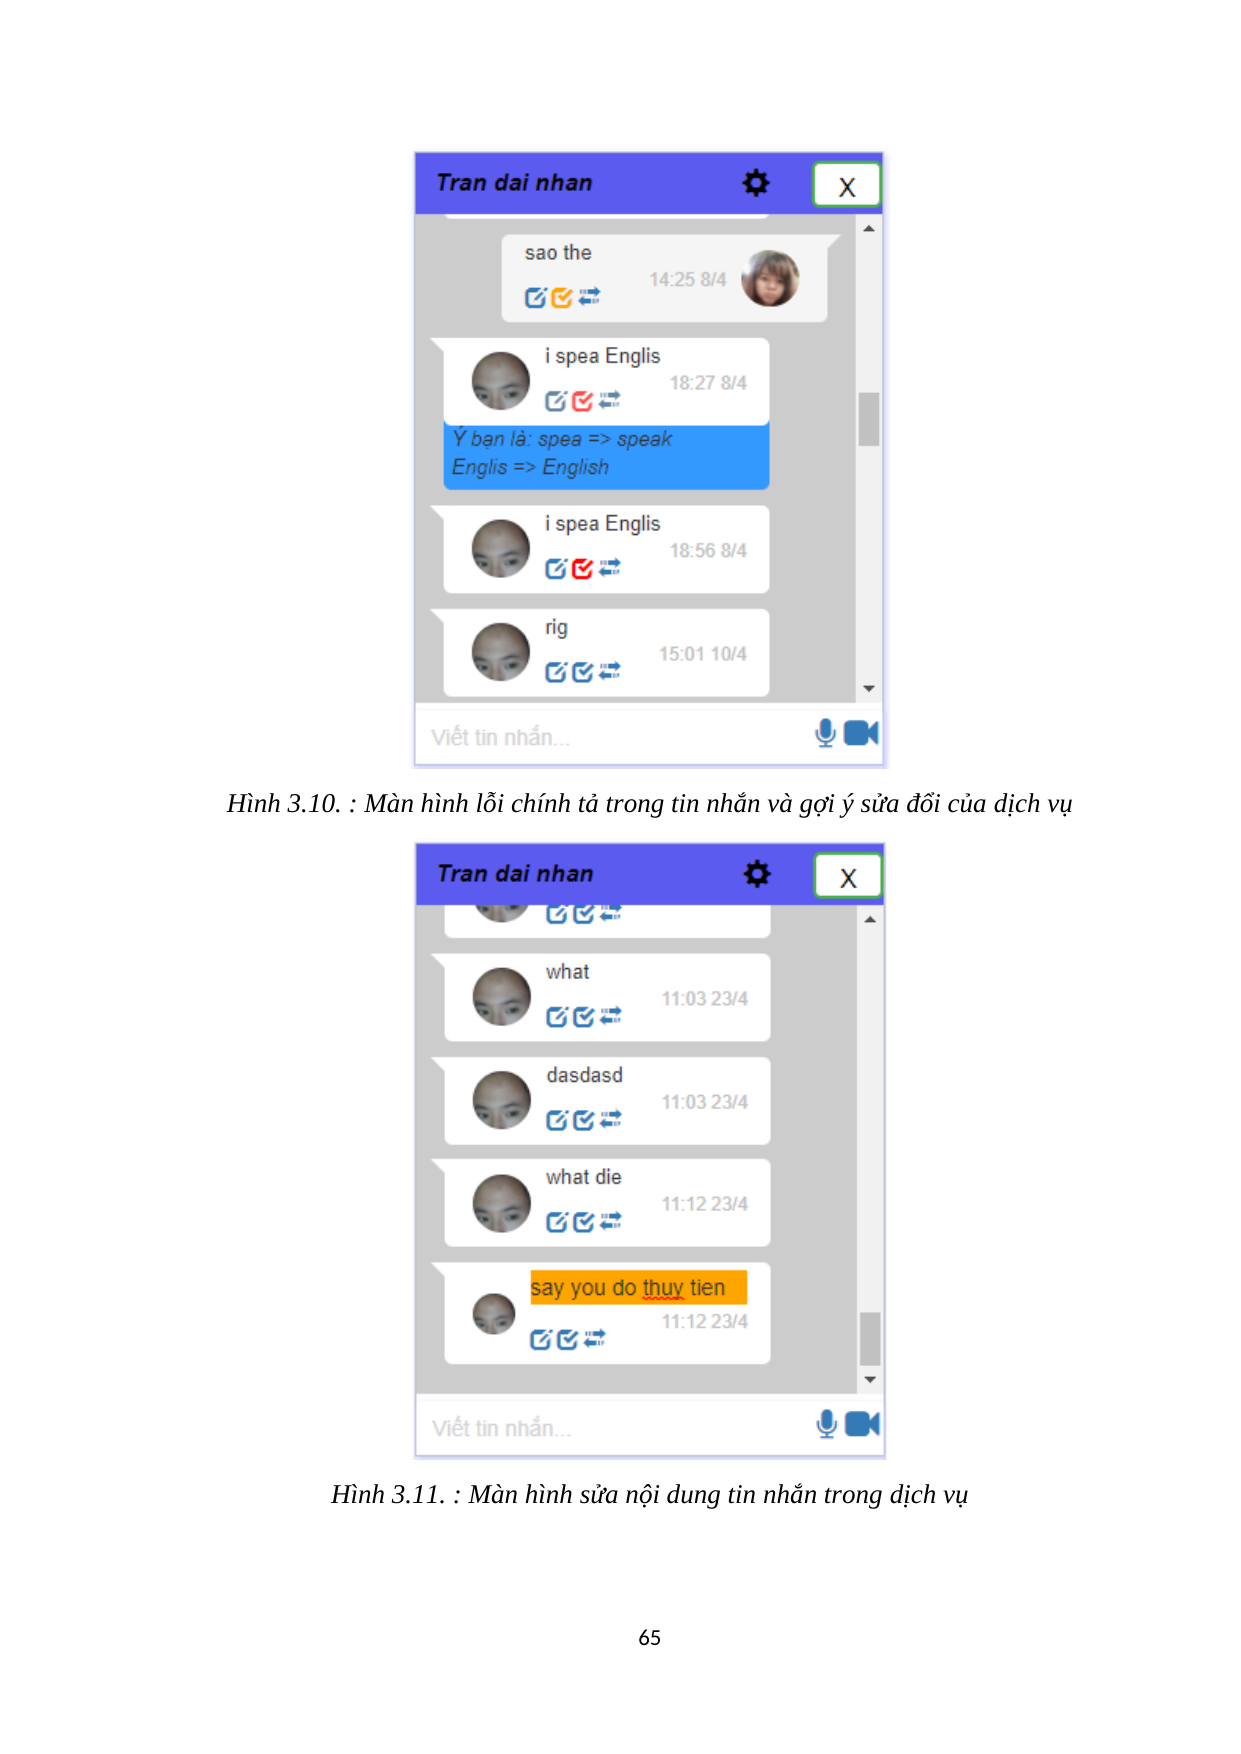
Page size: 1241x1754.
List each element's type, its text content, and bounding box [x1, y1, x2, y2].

picture [412, 838, 887, 1460]
text Hình 3.10. : Màn hình lỗi chính tả trong tin nhắn và gợi ý sửa đổi của dịch vụ [177, 787, 1122, 818]
text Hình 3.11. : Màn hình sửa nội dung tin nhắn trong dịch vụ [177, 1478, 1122, 1509]
picture [408, 147, 892, 769]
